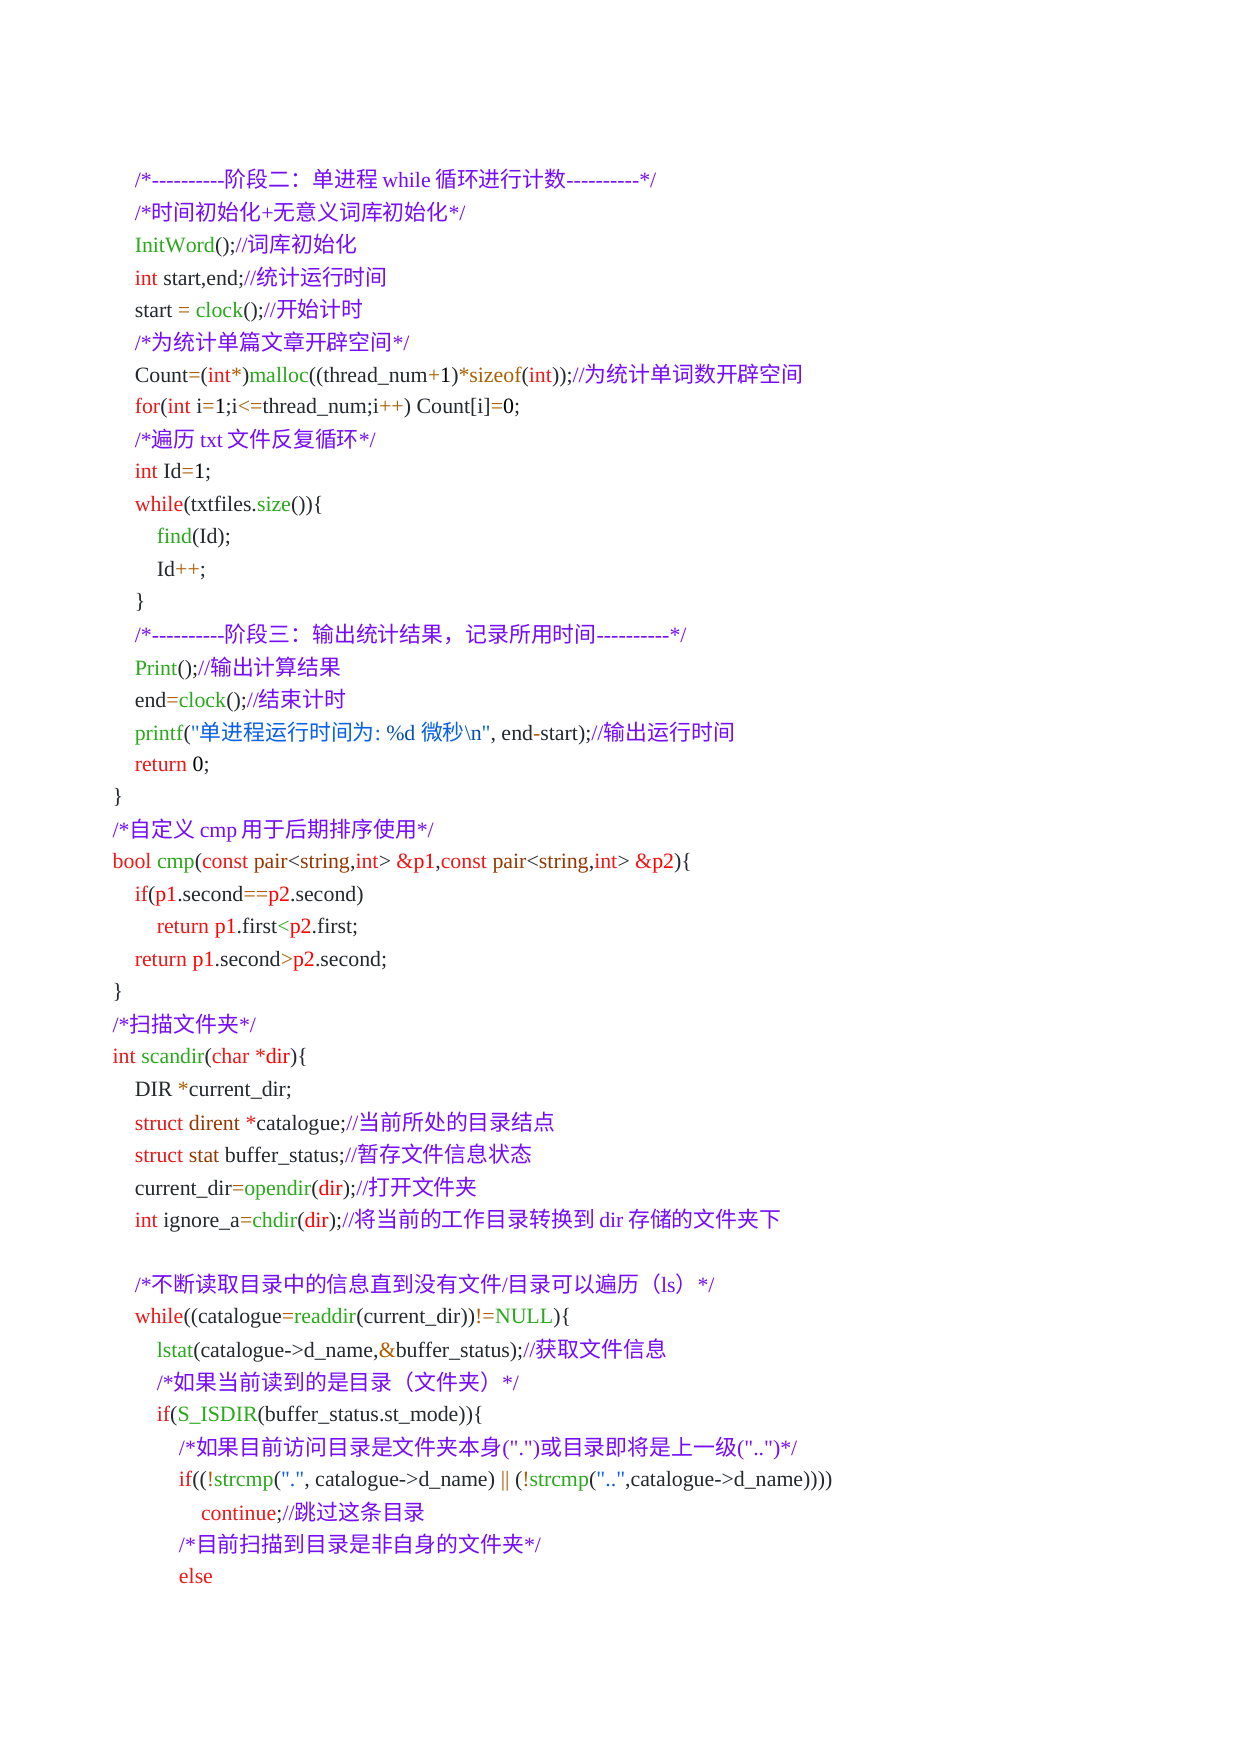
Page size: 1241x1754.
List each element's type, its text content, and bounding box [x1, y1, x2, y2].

text /*----------阶段二：单进程while循环进行计数----------*/ [112, 162, 1128, 194]
text struct dirent *catalogue;//当前所处的目录结点 [112, 1104, 1128, 1137]
text start = clock();//开始计时 [112, 292, 1128, 324]
text if(p1.second==p2.second) [112, 877, 1128, 909]
text InitWord();//词库初始化 [112, 227, 1128, 259]
text if(S_ISDIR(buffer_status.st_mode)){ [112, 1397, 1128, 1429]
text } [112, 974, 1128, 1007]
text int Id=1; [112, 454, 1128, 487]
text bool cmp(const pair<string,int> &p1,const pair<string,int> &p2){ [112, 844, 1128, 877]
text /*遍历txt文件反复循环*/ [112, 422, 1128, 454]
text while(txtfiles.size()){ [112, 487, 1128, 519]
text find(Id); [112, 519, 1128, 552]
text continue;//跳过这条目录 [112, 1494, 1128, 1527]
text for(int i=1;i<=thread_num;i++) Count[i]=0; [112, 389, 1128, 422]
text else [112, 1559, 1128, 1592]
text end=clock();//结束计时 [112, 682, 1128, 714]
text /*不断读取目录中的信息直到没有文件/目录可以遍历（ls）*/ [112, 1267, 1128, 1299]
text int ignore_a=chdir(dir);//将当前的工作目录转换到dir存储的文件夹下 [112, 1202, 1128, 1234]
text int start,end;//统计运行时间 [112, 259, 1128, 292]
text /*目前扫描到目录是非自身的文件夹*/ [112, 1527, 1128, 1559]
text /*为统计单篇文章开辟空间*/ [112, 324, 1128, 357]
text return p1.first<p2.first; [112, 909, 1128, 942]
text while((catalogue=readdir(current_dir))!=NULL){ [112, 1299, 1128, 1332]
text if((!strcmp(".", catalogue->d_name) || (!strcmp("..",catalogue->d_name)))) [112, 1462, 1128, 1494]
text /*----------阶段三：输出统计结果，记录所用时间----------*/ [112, 617, 1128, 649]
text /*如果当前读到的是目录（文件夹）*/ [112, 1364, 1128, 1397]
text current_dir=opendir(dir);//打开文件夹 [112, 1169, 1128, 1202]
text struct stat buffer_status;//暂存文件信息状态 [112, 1137, 1128, 1169]
text printf("单进程运行时间为: %d 微秒\n", end-start);//输出运行时间 [112, 714, 1128, 747]
text Count=(int*)malloc((thread_num+1)*sizeof(int));//为统计单词数开辟空间 [112, 357, 1128, 389]
text lstat(catalogue->d_name,&buffer_status);//获取文件信息 [112, 1332, 1128, 1364]
text Id++; [112, 552, 1128, 584]
text /*如果目前访问目录是文件夹本身(".")或目录即将是上一级("..")*/ [112, 1429, 1128, 1462]
text /*时间初始化+无意义词库初始化*/ [112, 194, 1128, 227]
text Print();//输出计算结果 [112, 649, 1128, 682]
text DIR *current_dir; [112, 1072, 1128, 1104]
text } [112, 584, 1128, 617]
text int scandir(char *dir){ [112, 1039, 1128, 1072]
text /*自定义cmp用于后期排序使用*/ [112, 812, 1128, 844]
text } [112, 779, 1128, 812]
text /*扫描文件夹*/ [112, 1007, 1128, 1039]
text return p1.second>p2.second; [112, 942, 1128, 974]
text return 0; [112, 747, 1128, 779]
